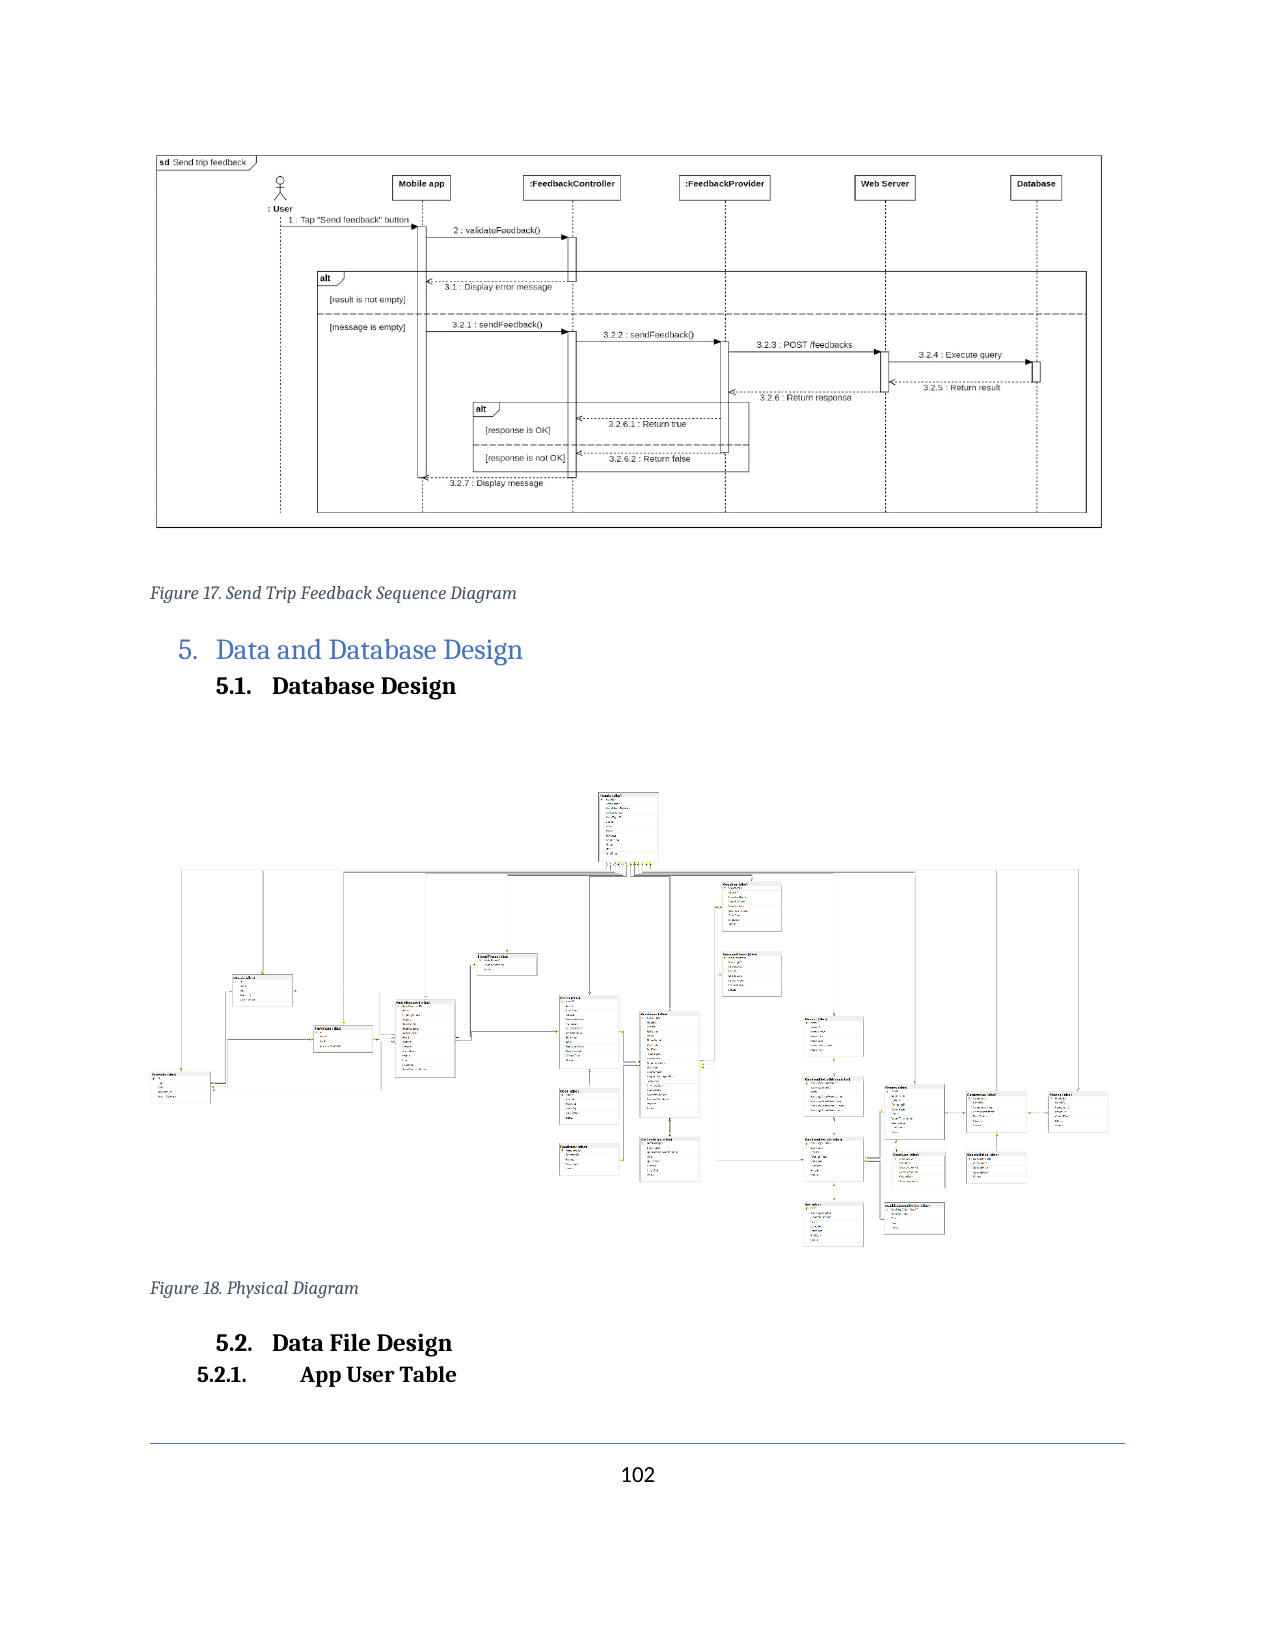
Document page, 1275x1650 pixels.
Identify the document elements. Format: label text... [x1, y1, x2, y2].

list Data and Database Design [178, 633, 1125, 667]
picture [150, 150, 1125, 552]
list Database Design [216, 672, 1125, 701]
list Data File Design [216, 1328, 1125, 1357]
picture [150, 733, 1108, 1247]
list App User Table [197, 1362, 1125, 1388]
